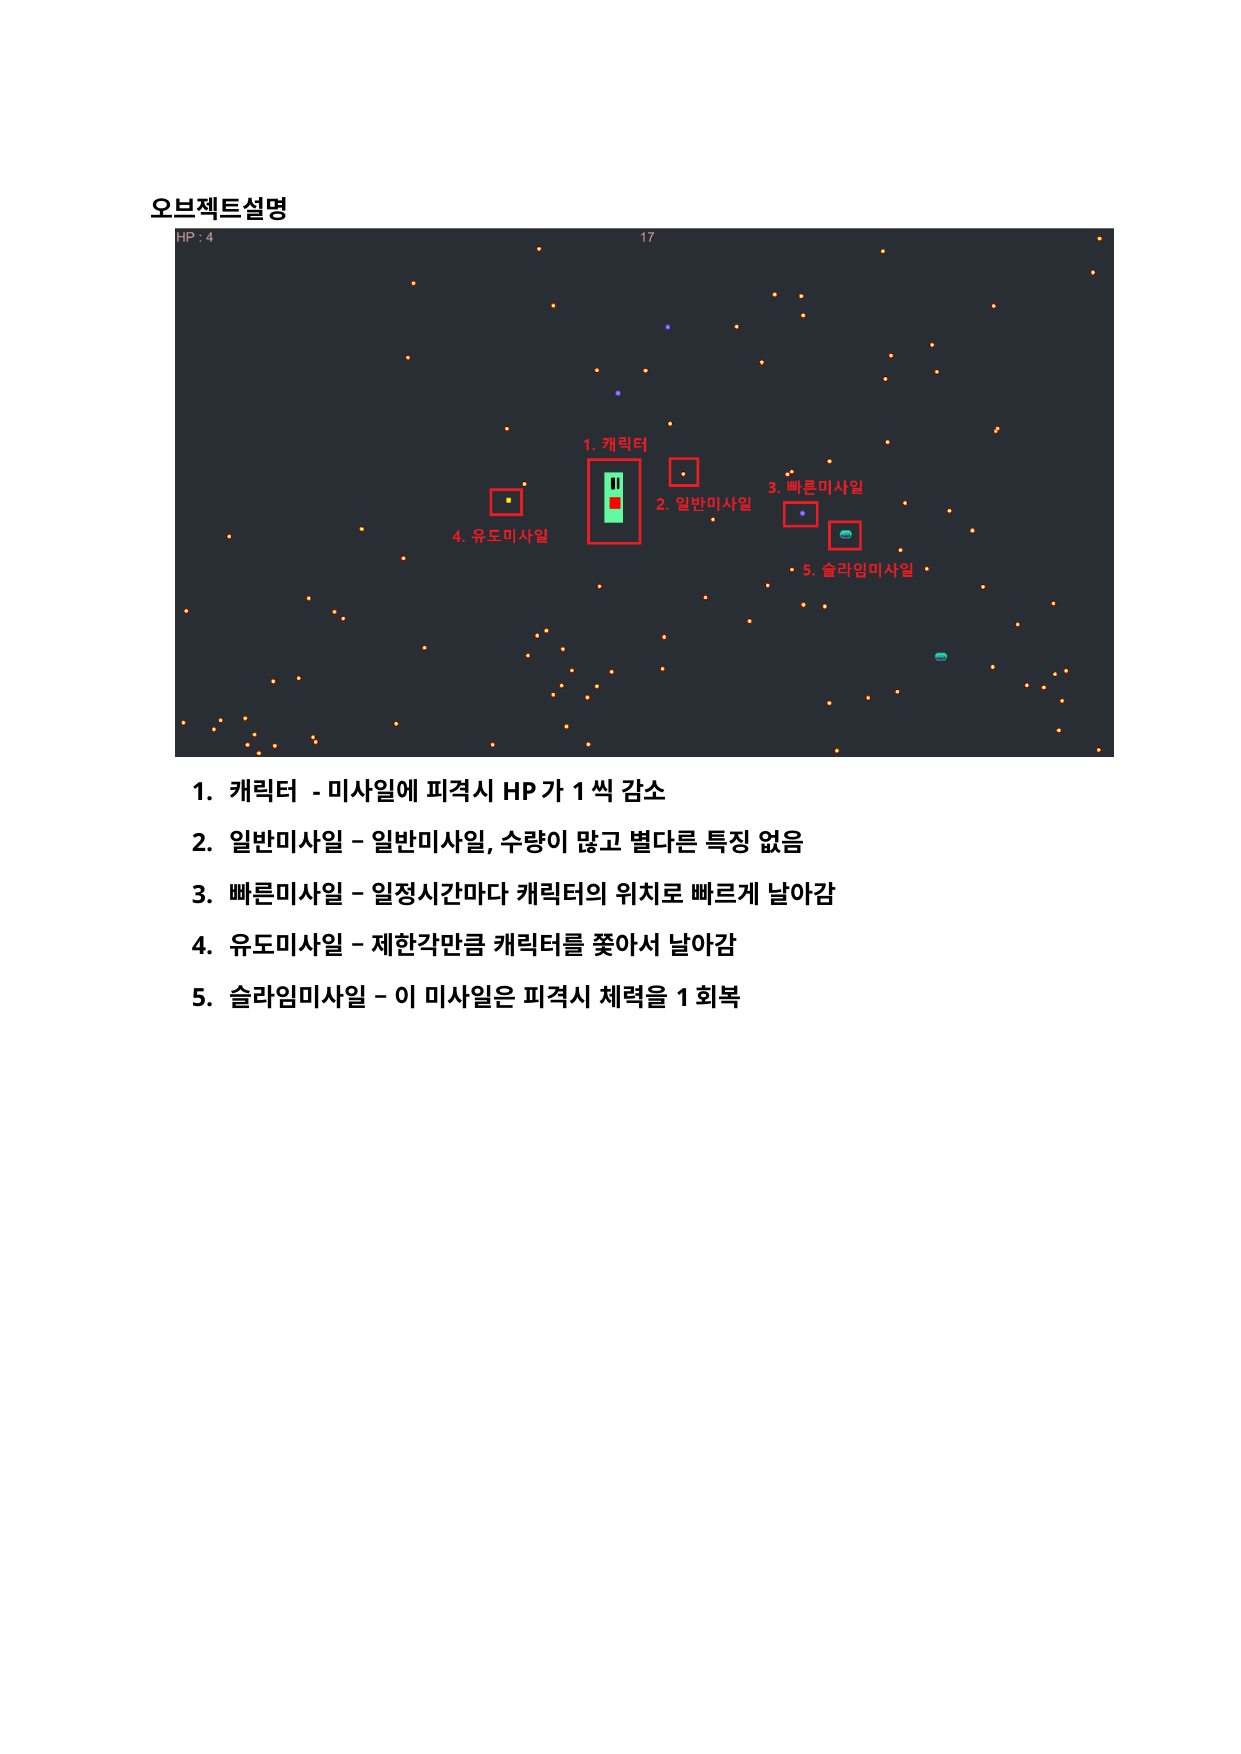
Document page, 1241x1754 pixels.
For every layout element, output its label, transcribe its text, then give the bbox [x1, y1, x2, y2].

list 유도미사일 – 제한각만큼 캐릭터를 쫓아서 날아감 [192, 926, 1090, 962]
list 캐릭터 - 미사일에 피격시 HP가 1씩 감소 [192, 771, 1090, 807]
picture [175, 228, 1114, 757]
list 빠른미사일 – 일정시간마다 캐릭터의 위치로 빠르게 날아감 [192, 874, 1090, 911]
list 일반미사일 – 일반미사일, 수량이 많고 별다른 특징 없음 [192, 823, 1090, 859]
list 슬라임미사일 – 이 미사일은 피격시 체력을 1회복 [192, 977, 1090, 1014]
